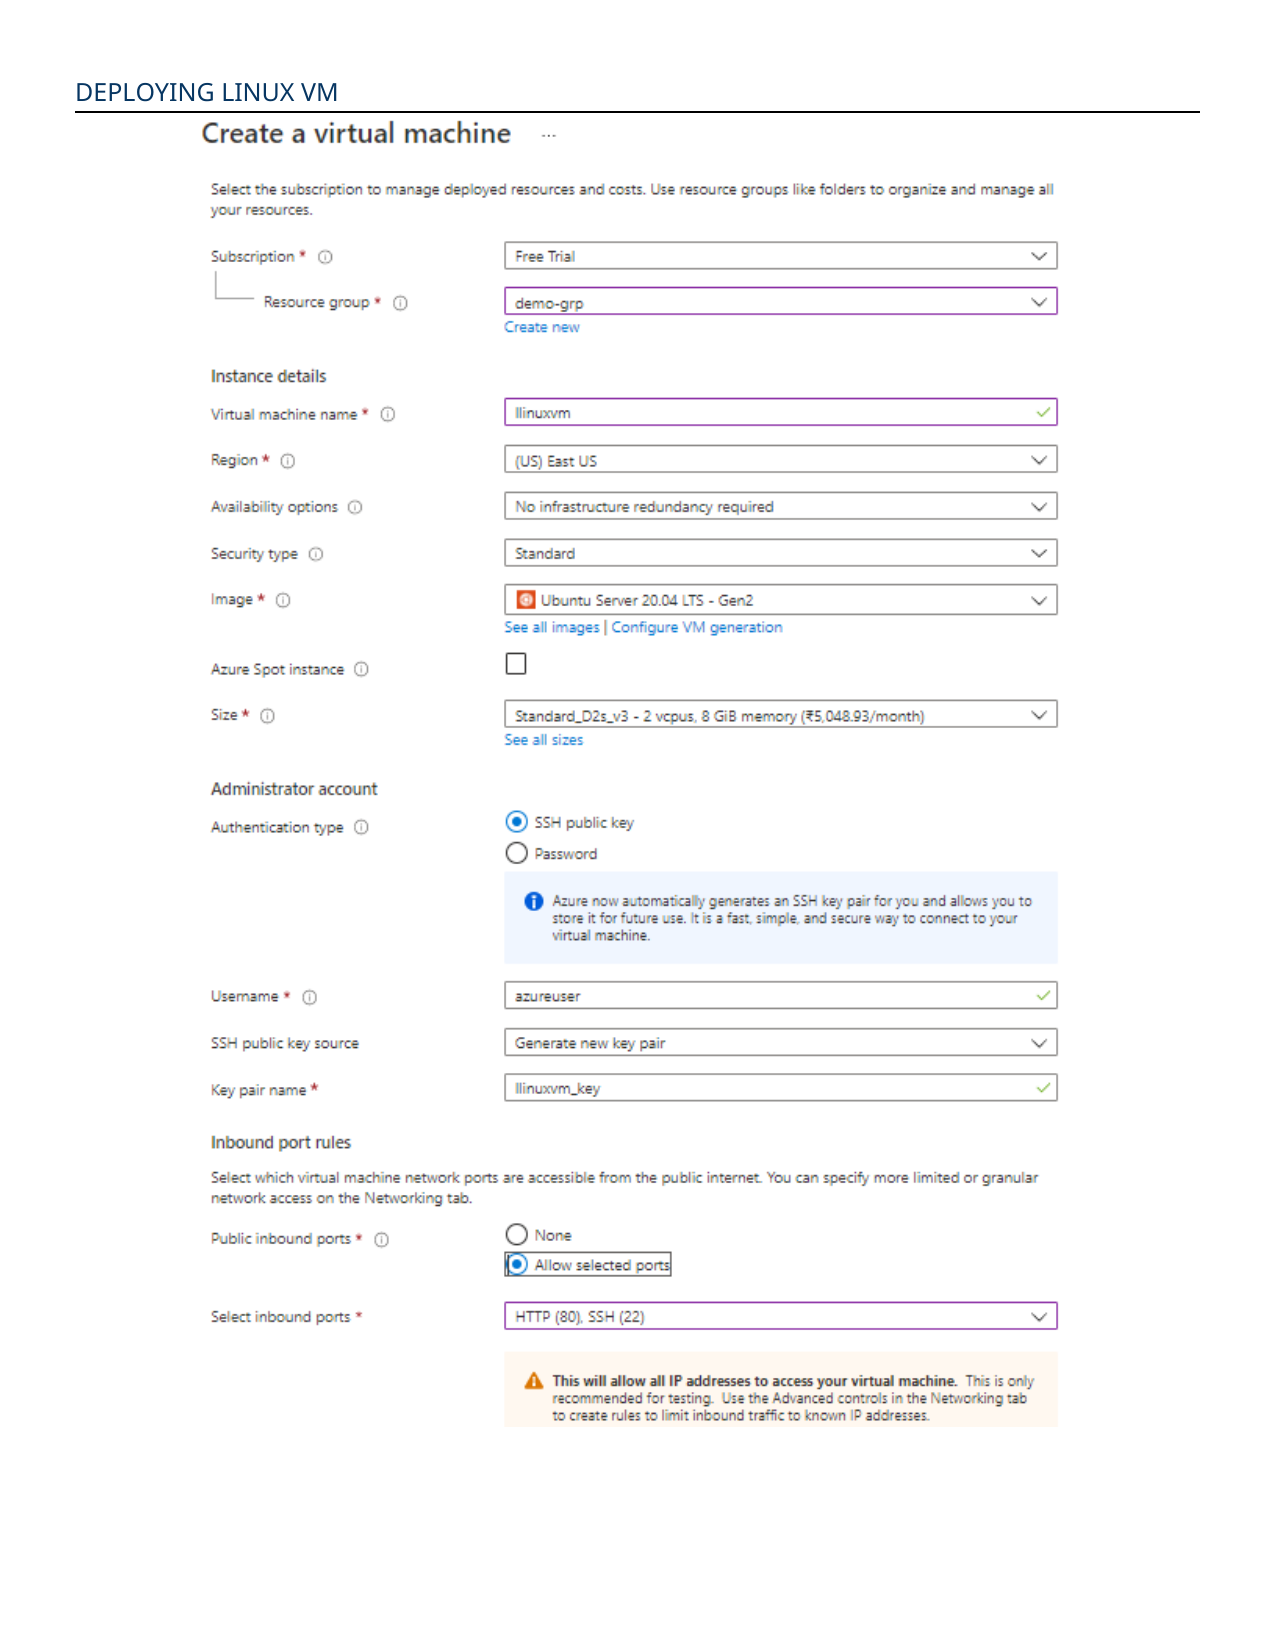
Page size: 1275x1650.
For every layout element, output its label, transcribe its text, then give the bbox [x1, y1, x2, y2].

subtitle DEPLOYING LINUX VM [75, 75, 1200, 111]
picture [184, 115, 1091, 1427]
